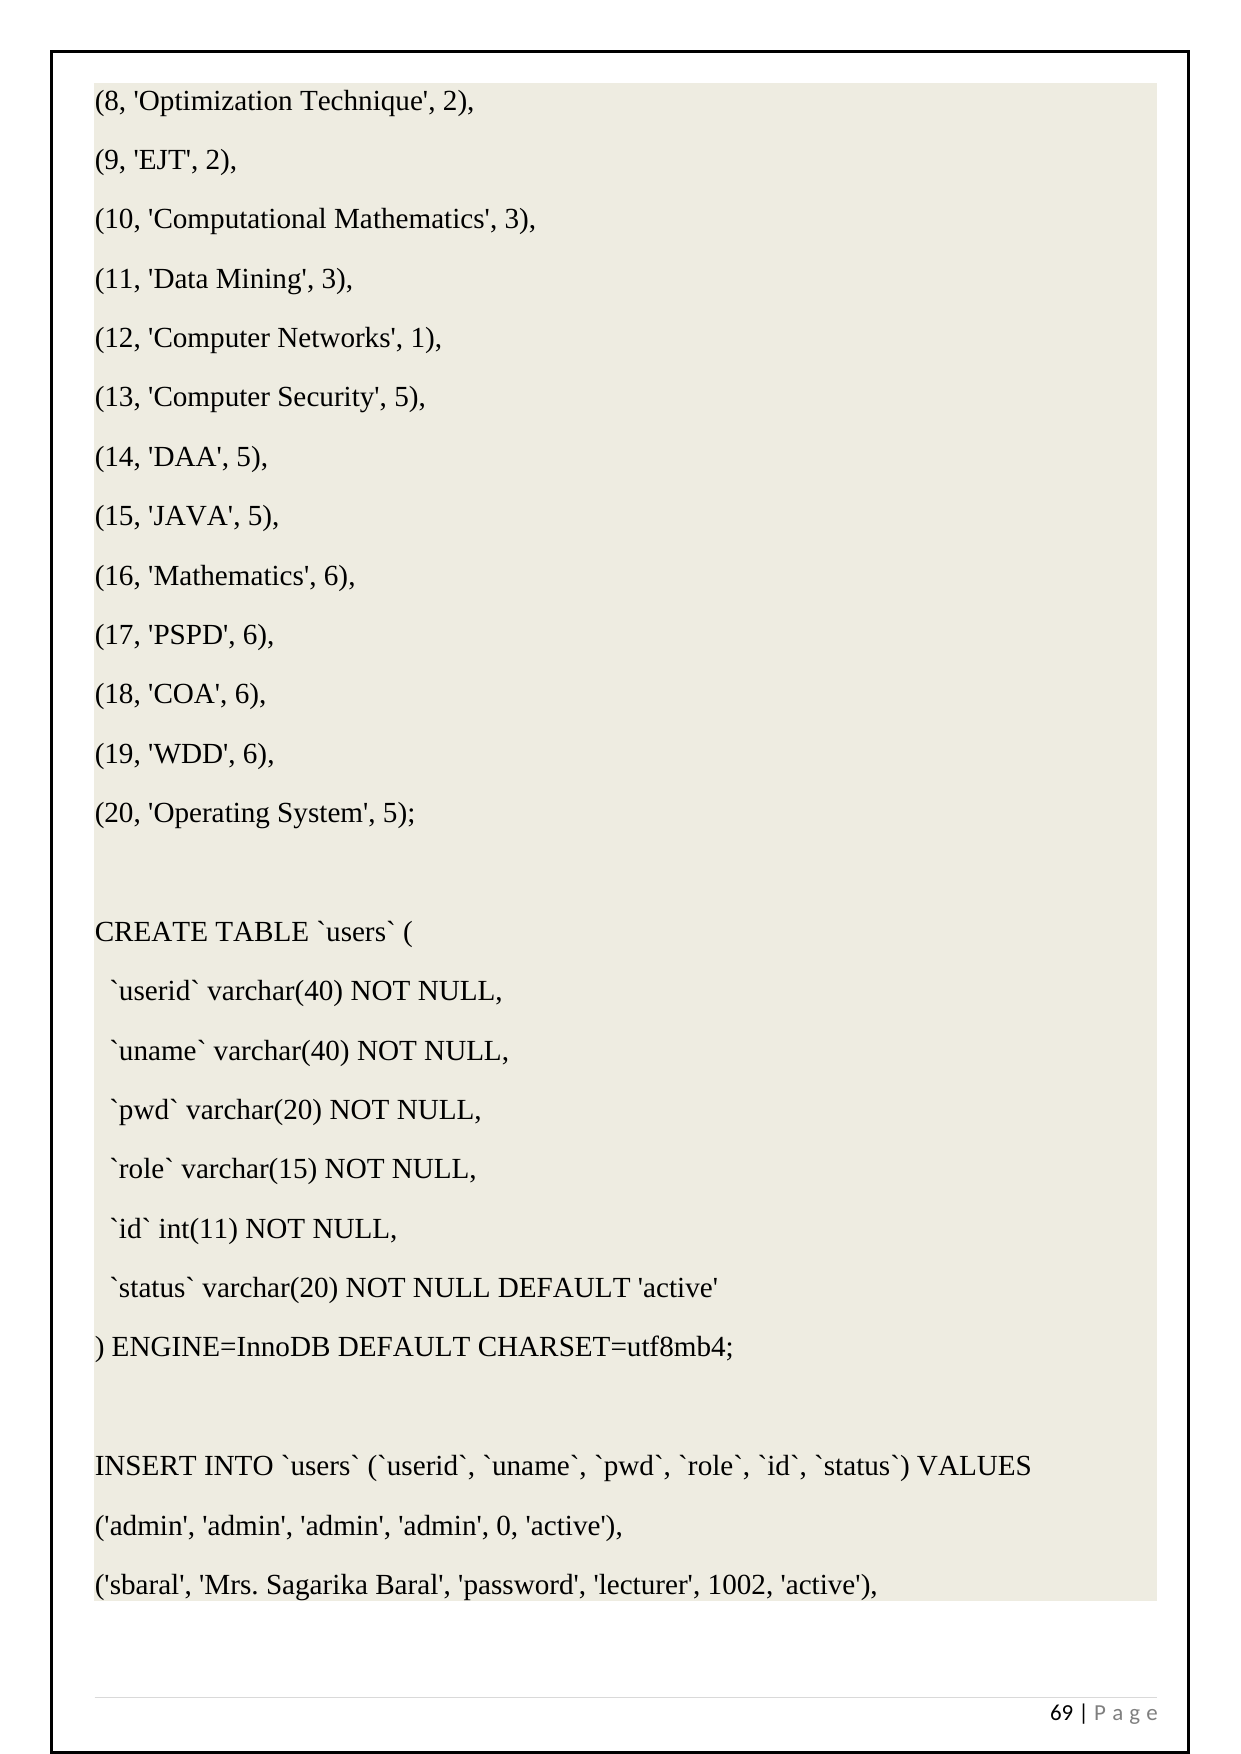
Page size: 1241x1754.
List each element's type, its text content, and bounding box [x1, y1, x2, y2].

text (12, 'Computer Networks', 1), [94, 320, 1157, 354]
text CREATE TABLE `users` ( [94, 914, 1157, 947]
text `role` varchar(15) NOT NULL, [94, 1151, 1157, 1185]
text ('admin', 'admin', 'admin', 'admin', 0, 'active'), [94, 1508, 1157, 1541]
text `uname` varchar(40) NOT NULL, [94, 1033, 1157, 1066]
text (19, 'WDD', 6), [94, 736, 1157, 769]
text (17, 'PSPD', 6), [94, 617, 1157, 651]
text `id` int(11) NOT NULL, [94, 1211, 1157, 1244]
text (10, 'Computational Mathematics', 3), [94, 201, 1157, 235]
text `pwd` varchar(20) NOT NULL, [94, 1092, 1157, 1126]
text (13, 'Computer Security', 5), [94, 379, 1157, 413]
text (11, 'Data Mining', 3), [94, 261, 1157, 294]
text (9, 'EJT', 2), [94, 142, 1157, 176]
text (15, 'JAVA', 5), [94, 498, 1157, 532]
text `status` varchar(20) NOT NULL DEFAULT 'active' [94, 1270, 1157, 1304]
text (14, 'DAA', 5), [94, 439, 1157, 472]
text (18, 'COA', 6), [94, 676, 1157, 710]
text ) ENGINE=InnoDB DEFAULT CHARSET=utf8mb4; [94, 1329, 1157, 1363]
text INSERT INTO `users` (`userid`, `uname`, `pwd`, `role`, `id`, `status`) VALUES [94, 1448, 1157, 1482]
text (16, 'Mathematics', 6), [94, 558, 1157, 591]
text (8, 'Optimization Technique', 2), [94, 83, 1157, 116]
text ('sbaral', 'Mrs. Sagarika Baral', 'password', 'lecturer', 1002, 'active'), [94, 1567, 1157, 1601]
text `userid` varchar(40) NOT NULL, [94, 973, 1157, 1007]
text (20, 'Operating System', 5); [94, 795, 1157, 829]
